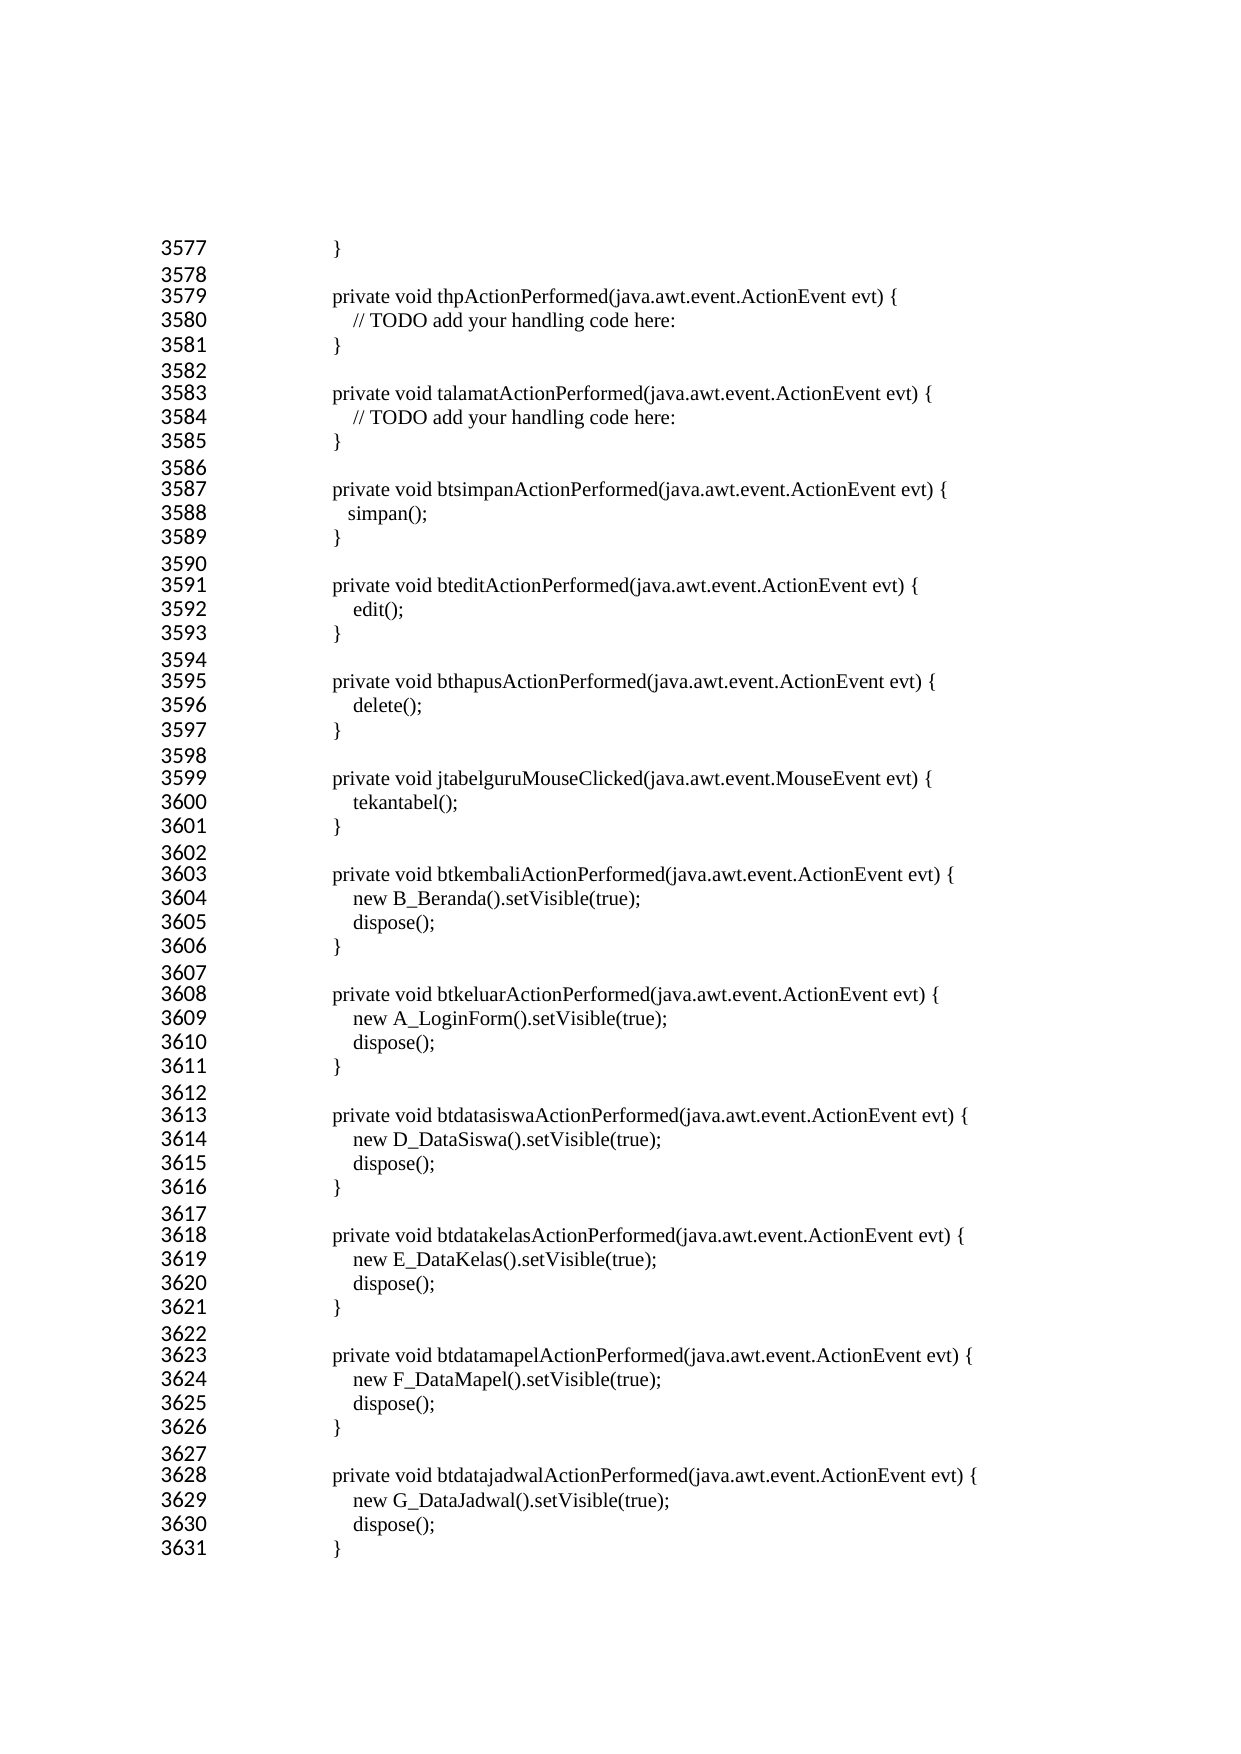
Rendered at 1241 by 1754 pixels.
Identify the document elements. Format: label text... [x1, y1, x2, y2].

text private void btdatajadwalActionPerformed(java.awt.event.ActionEvent evt) { [310, 1463, 1063, 1487]
text private void bthapusActionPerformed(java.awt.event.ActionEvent evt) { [310, 669, 1063, 693]
text new D_DataSiswa().setVisible(true); [310, 1127, 1063, 1151]
text new E_DataKelas().setVisible(true); [310, 1247, 1063, 1271]
text private void btkembaliActionPerformed(java.awt.event.ActionEvent evt) { [310, 862, 1063, 886]
text } [310, 621, 1063, 645]
text } [310, 1536, 1063, 1560]
text } [310, 717, 1063, 742]
text new B_Beranda().setVisible(true); [310, 886, 1063, 910]
text private void talamatActionPerformed(java.awt.event.ActionEvent evt) { [310, 381, 1063, 405]
text new A_LoginForm().setVisible(true); [310, 1006, 1063, 1030]
text new F_DataMapel().setVisible(true); [310, 1367, 1063, 1391]
text new G_DataJadwal().setVisible(true); [310, 1487, 1063, 1512]
text } [310, 525, 1063, 549]
text private void thpActionPerformed(java.awt.event.ActionEvent evt) { [310, 284, 1063, 308]
text } [310, 332, 1063, 357]
text // TODO add your handling code here: [310, 308, 1063, 332]
text dispose(); [310, 910, 1063, 934]
text private void btdatakelasActionPerformed(java.awt.event.ActionEvent evt) { [310, 1223, 1063, 1247]
text private void btdatamapelActionPerformed(java.awt.event.ActionEvent evt) { [310, 1343, 1063, 1367]
text dispose(); [310, 1391, 1063, 1415]
text } [310, 934, 1063, 958]
text dispose(); [310, 1271, 1063, 1295]
text } [310, 236, 1063, 260]
text private void btkeluarActionPerformed(java.awt.event.ActionEvent evt) { [310, 982, 1063, 1006]
text private void bteditActionPerformed(java.awt.event.ActionEvent evt) { [310, 573, 1063, 597]
text } [310, 1295, 1063, 1319]
text } [310, 1054, 1063, 1078]
text private void btdatasiswaActionPerformed(java.awt.event.ActionEvent evt) { [310, 1102, 1063, 1127]
text } [310, 1415, 1063, 1439]
text } [310, 814, 1063, 838]
text dispose(); [310, 1030, 1063, 1054]
text private void jtabelguruMouseClicked(java.awt.event.MouseEvent evt) { [310, 766, 1063, 790]
text } [310, 1175, 1063, 1199]
text } [310, 429, 1063, 453]
text dispose(); [310, 1512, 1063, 1536]
text // TODO add your handling code here: [310, 405, 1063, 429]
text delete(); [310, 693, 1063, 717]
text edit(); [310, 597, 1063, 621]
text simpan(); [310, 501, 1063, 525]
text dispose(); [310, 1151, 1063, 1175]
text private void btsimpanActionPerformed(java.awt.event.ActionEvent evt) { [310, 477, 1063, 501]
text tekantabel(); [310, 790, 1063, 814]
